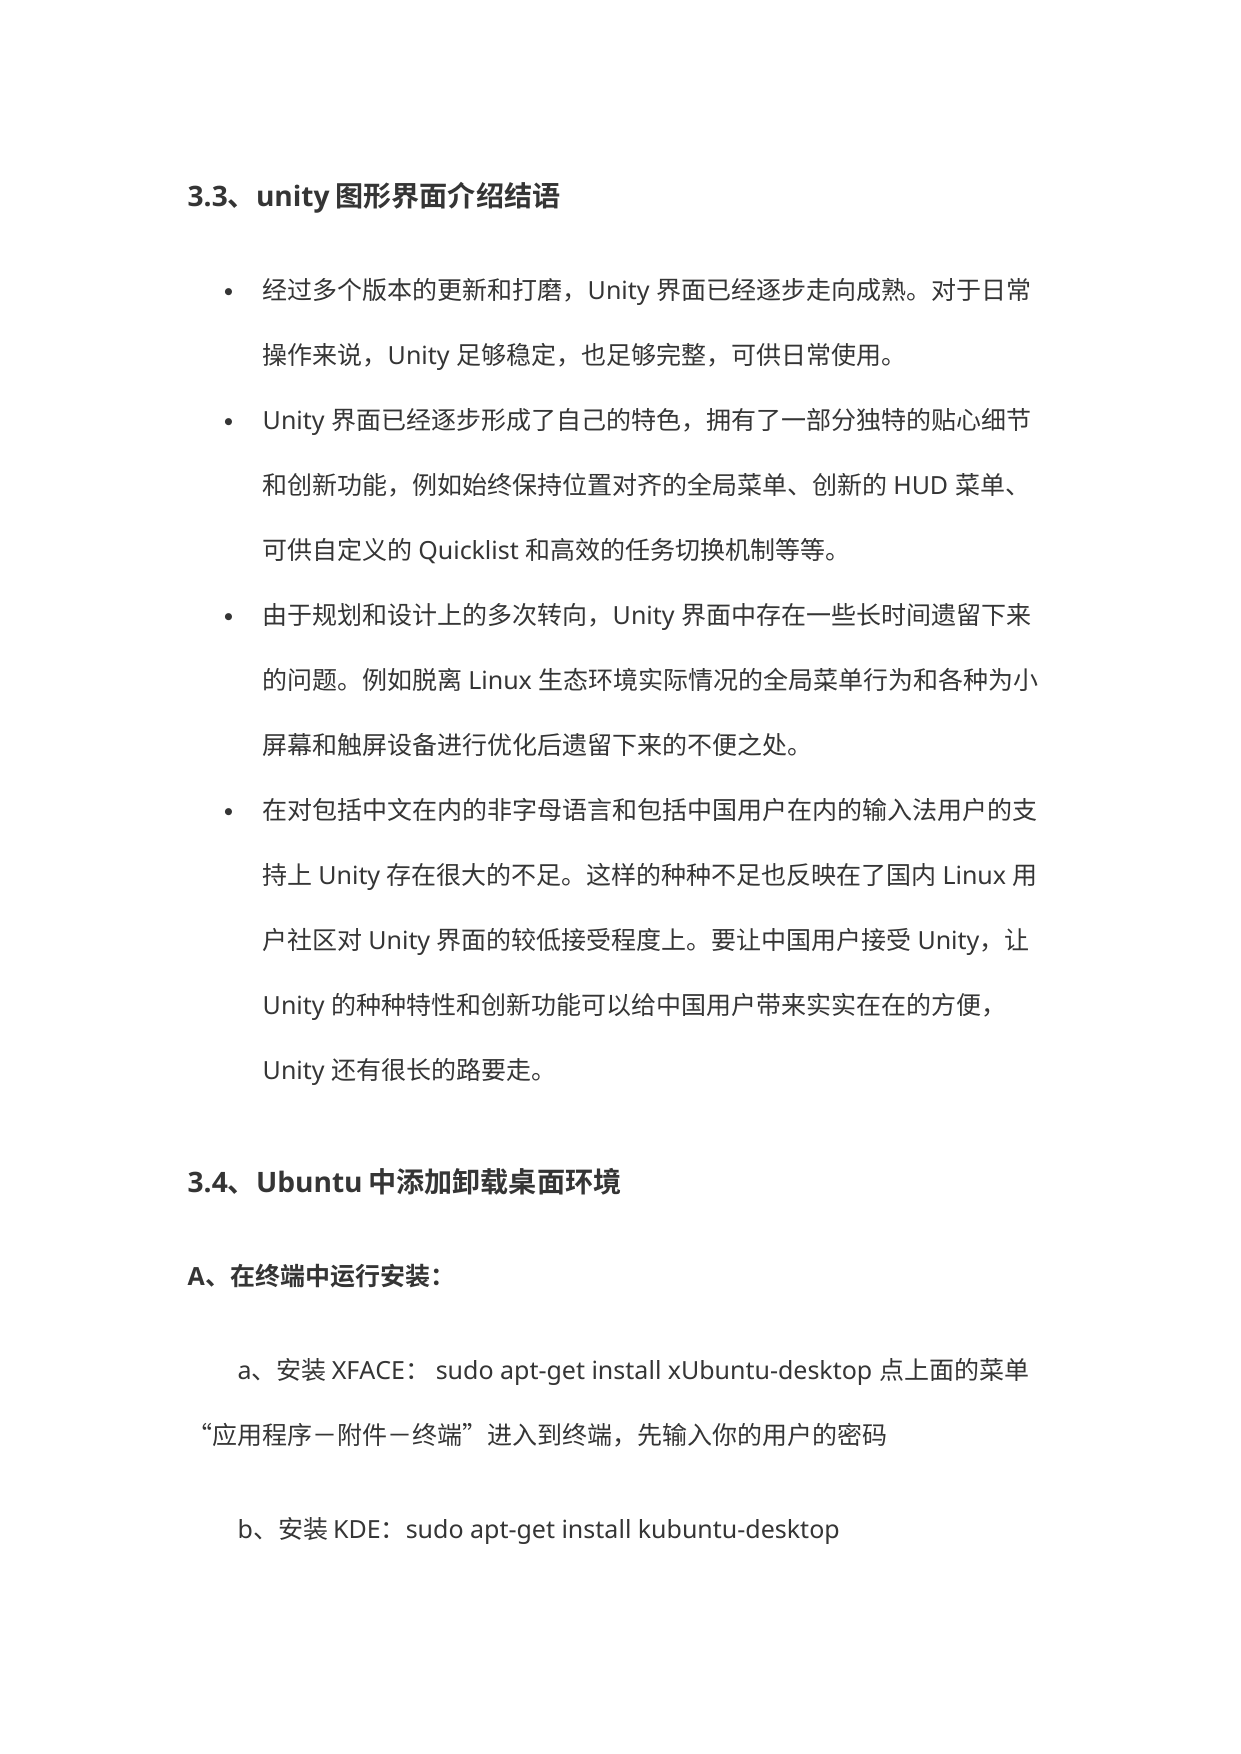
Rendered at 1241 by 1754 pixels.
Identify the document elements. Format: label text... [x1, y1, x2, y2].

text 3.3、unity图形界面介绍结语 [187, 162, 1053, 227]
list 在对包括中文在内的非字母语言和包括中国用户在内的输入法用户的支持上 Unity 存在很大的不足。这样的种种不足也反映在了国内 Linux 用户社区对 Unity 界面的较低接受程度上。要让中国用户接受 Unity，让 Unity 的种种特性和创新功能可以给中国用户带来实实在在的方便，Unity 还有很长的路要走。 [225, 776, 1053, 1101]
text a、安装XFACE： sudo apt-get install xUbuntu-desktop 点上面的菜单“应用程序－附件－终端”进入到终端，先输入你的用户的密码 [187, 1336, 1053, 1466]
text A、在终端中运行安装： [187, 1242, 1053, 1307]
text 3.4、Ubuntu中添加卸载桌面环境 [187, 1148, 1053, 1213]
list Unity 界面已经逐步形成了自己的特色，拥有了一部分独特的贴心细节和创新功能，例如始终保持位置对齐的全局菜单、创新的 HUD 菜单、可供自定义的 Quicklist 和高效的任务切换机制等等。 [225, 386, 1053, 581]
list 经过多个版本的更新和打磨，Unity 界面已经逐步走向成熟。对于日常操作来说，Unity 足够稳定，也足够完整，可供日常使用。 [225, 256, 1053, 386]
list 由于规划和设计上的多次转向，Unity 界面中存在一些长时间遗留下来的问题。例如脱离 Linux 生态环境实际情况的全局菜单行为和各种为小屏幕和触屏设备进行优化后遗留下来的不便之处。 [225, 581, 1053, 776]
text b、安装KDE：sudo apt-get install kubuntu-desktop [187, 1496, 1053, 1561]
